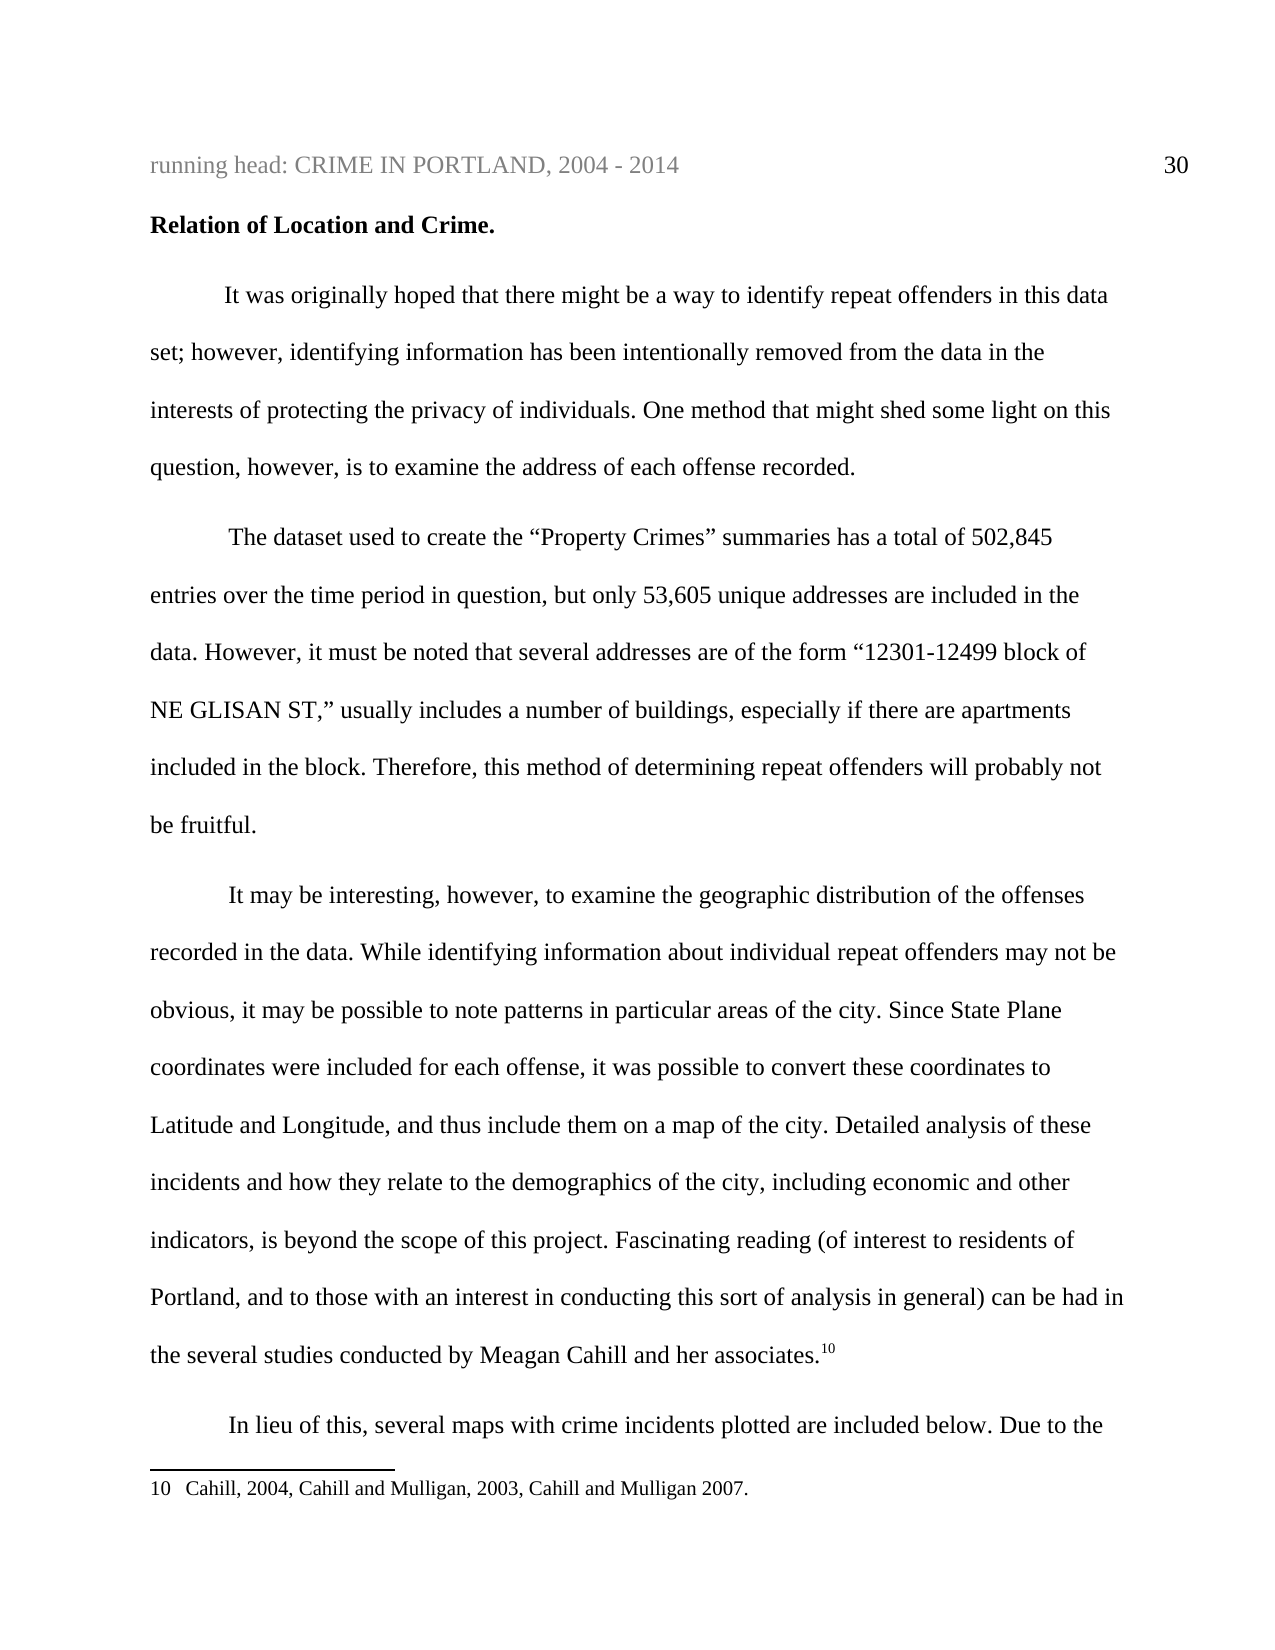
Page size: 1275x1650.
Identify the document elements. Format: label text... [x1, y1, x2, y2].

text Relation of Location and Crime. [150, 210, 1125, 239]
text The dataset used to create the “Property Crimes” summaries has a total of 502,845 entries over the time period in question, but only 53,605 unique addresses are included in the data. However, it must be noted that several addresses are of the form “12301-12499 block of NE GLISAN ST,” usually includes a number of buildings, especially if there are apartments included in the block. Therefore, this method of determining repeat offenders will probably not be fruitful. [150, 522, 1125, 839]
text It was originally hoped that there might be a way to identify repeat offenders in this data set; however, identifying information has been intentionally removed from the data in the interests of protecting the privacy of individuals. One method that might shed some light on this question, however, is to examine the address of each offense recorded. [150, 280, 1125, 481]
text It may be interesting, however, to examine the geographic distribution of the offenses recorded in the data. While identifying information about individual repeat offenders may not be obvious, it may be possible to note patterns in particular areas of the city. Since State Plane coordinates were included for each offense, it was possible to convert these coordinates to Latitude and Longitude, and thus include them on a map of the city. Detailed analysis of these incidents and how they relate to the demographics of the city, including economic and other indicators, is beyond the scope of this project. Fascinating reading (of interest to residents of Portland, and to those with an interest in conducting this sort of analysis in general) can be had in the several studies conducted by Meagan Cahill and her associates. [150, 880, 1125, 1369]
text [150, 1410, 1125, 1439]
